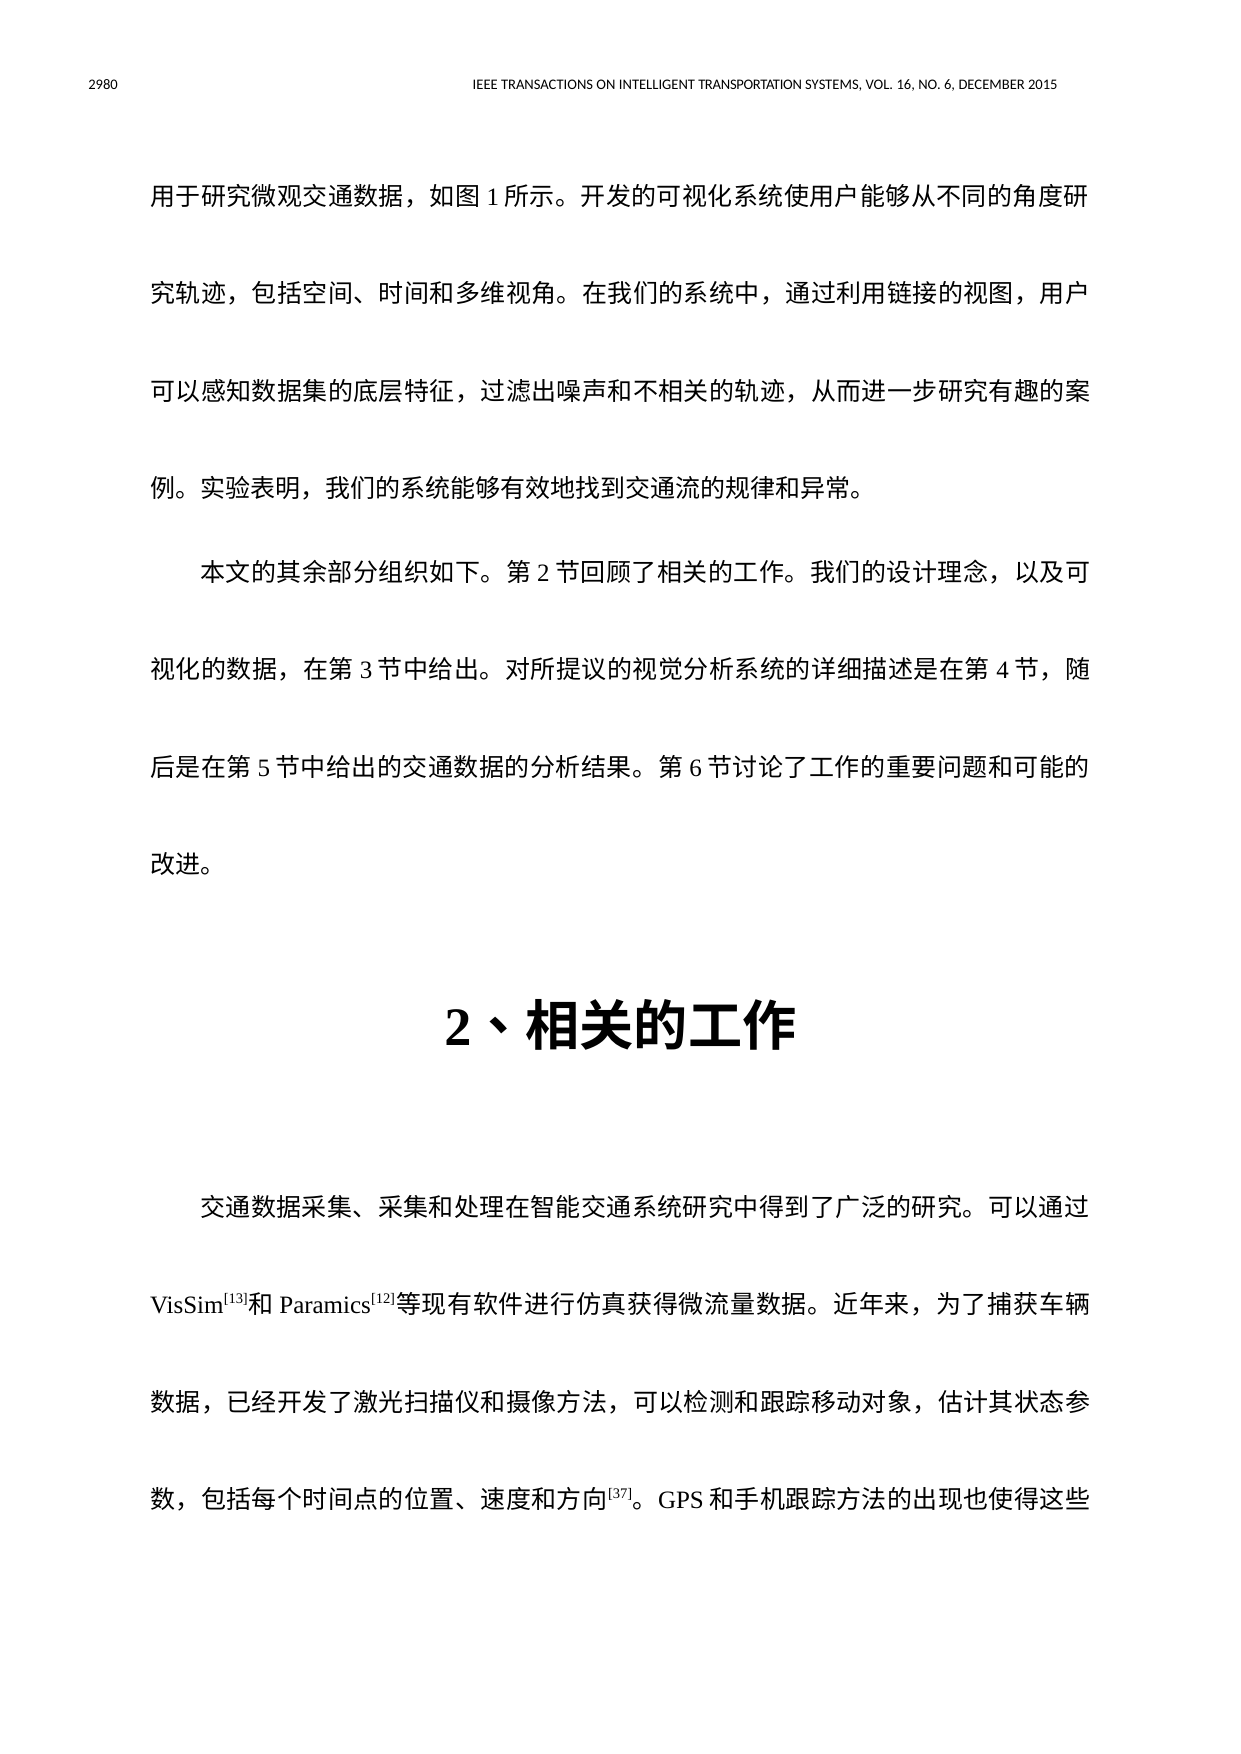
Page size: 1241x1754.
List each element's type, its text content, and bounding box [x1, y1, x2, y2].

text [150, 1173, 1090, 1530]
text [150, 162, 1090, 519]
text 本文的其余部分组织如下。第2节回顾了相关的工作。我们的设计理念，以及可视化的数据，在第3节中给出。对所提议的视觉分析系统的详细描述是在第4节，随后是在第5节中给出的交通数据的分析结果。第6节讨论了工作的重要问题和可能的改进。 [150, 538, 1090, 895]
subtitle 2、相关的工作 [150, 976, 1090, 1073]
